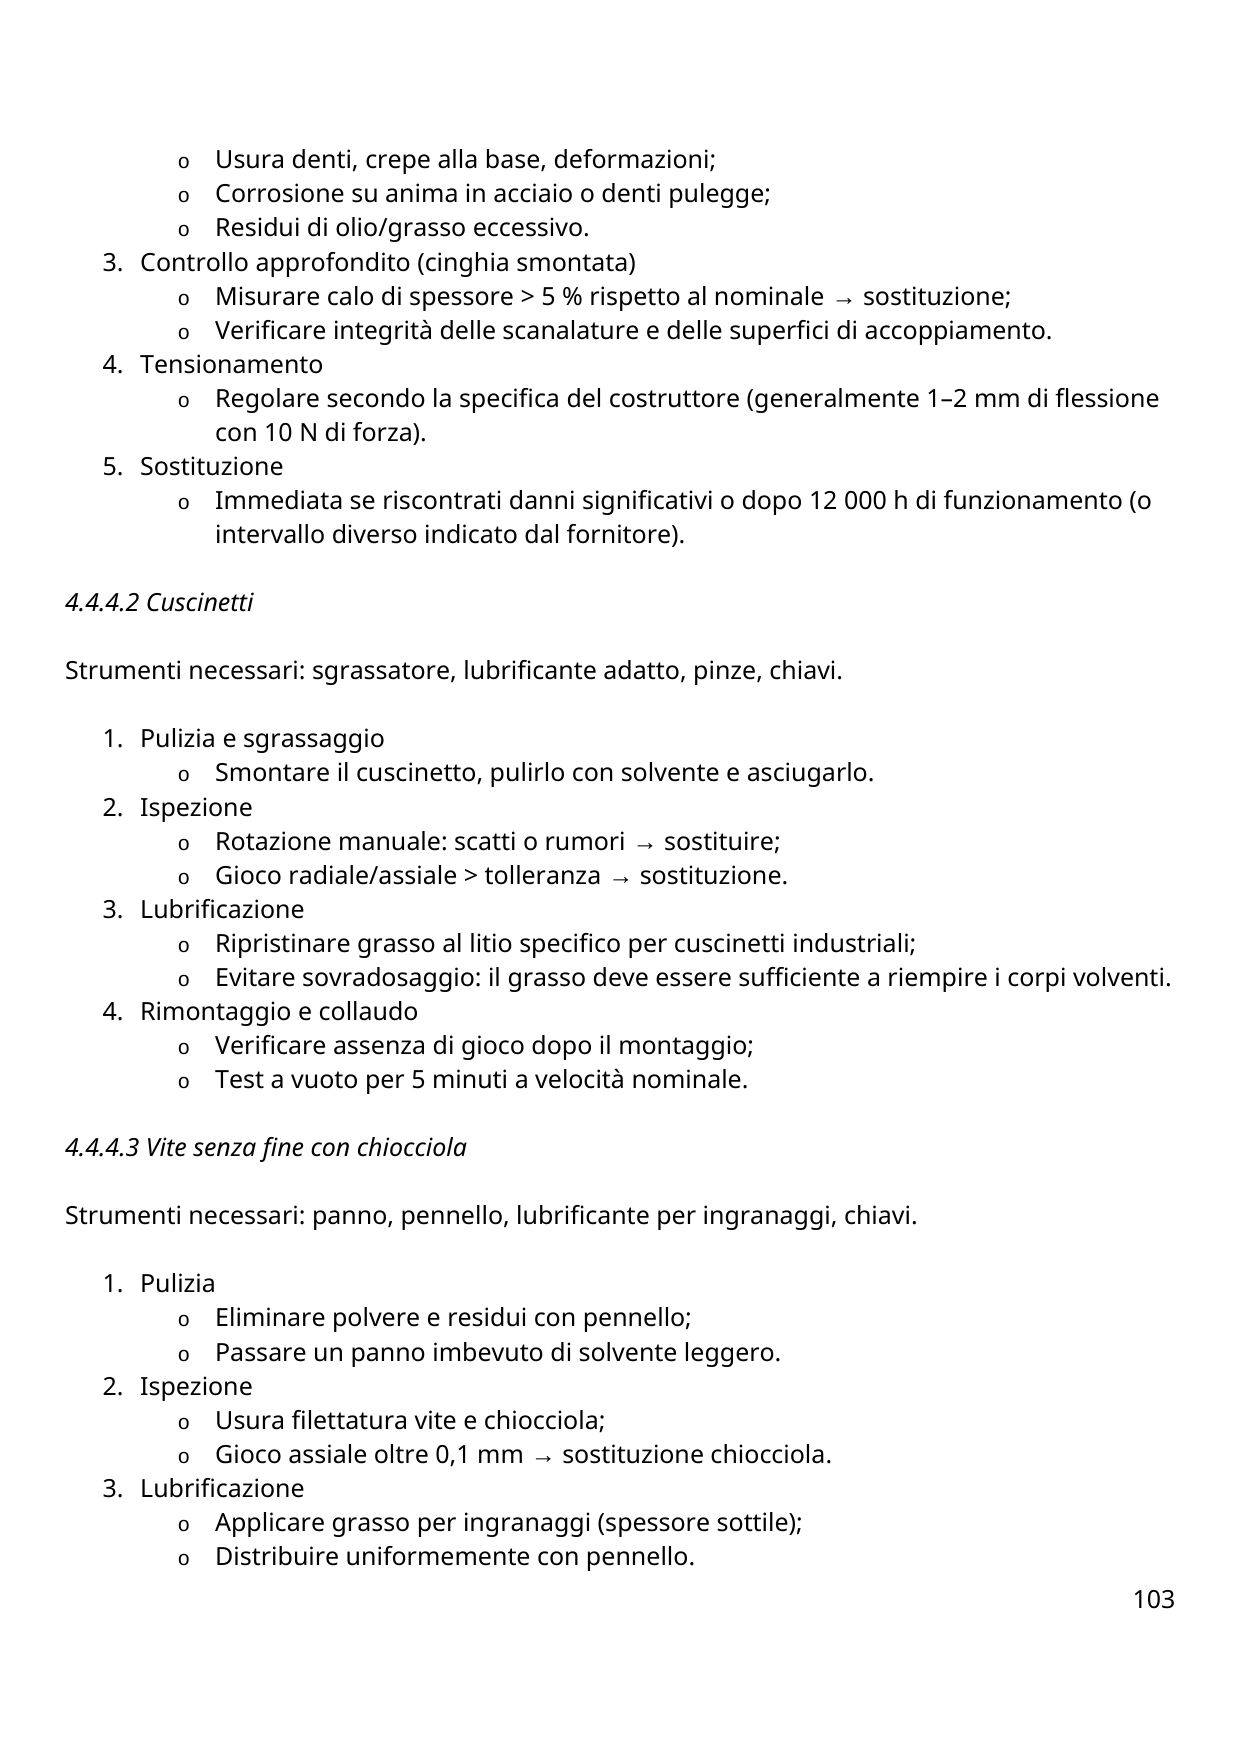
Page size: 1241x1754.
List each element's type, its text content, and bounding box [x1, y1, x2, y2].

list Smontare il cuscinetto, pulirlo con solvente e asciugarlo. [177, 755, 1175, 789]
list Residui di olio/grasso eccessivo. [177, 210, 1175, 244]
list Usura denti, crepe alla base, deformazioni; [177, 142, 1175, 176]
list Ispezione [102, 789, 1175, 823]
list Tensionamento [102, 346, 1175, 380]
text Strumenti necessari: sgrassatore, lubrificante adatto, pinze, chiavi. [65, 653, 1175, 687]
list Rotazione manuale: scatti o rumori → sostituire; [177, 823, 1175, 857]
text Strumenti necessari: panno, pennello, lubrificante per ingranaggi, chiavi. [65, 1198, 1175, 1232]
list Regolare secondo la specifica del costruttore (generalmente 1–2 mm di flessione con 10 N di forza). [177, 380, 1175, 448]
list Test a vuoto per 5 minuti a velocità nominale. [177, 1062, 1175, 1096]
list Pulizia [102, 1266, 1175, 1300]
list Immediata se riscontrati danni significativi o dopo 12 000 h di funzionamento (o intervallo diverso indicato dal fornitore). [177, 483, 1175, 551]
list Passare un panno imbevuto di solvente leggero. [177, 1334, 1175, 1368]
text 4.4.4.2 Cuscinetti [65, 585, 1175, 619]
list Applicare grasso per ingranaggi (spessore sottile); [177, 1504, 1175, 1538]
list Rimontaggio e collaudo [102, 993, 1175, 1028]
list Sostituzione [102, 448, 1175, 483]
list Gioco radiale/assiale > tolleranza → sostituzione. [177, 857, 1175, 891]
list Ispezione [102, 1368, 1175, 1402]
list Pulizia e sgrassaggio [102, 721, 1175, 755]
list Lubrificazione [102, 1470, 1175, 1504]
list Gioco assiale oltre 0,1 mm → sostituzione chiocciola. [177, 1436, 1175, 1470]
text 4.4.4.3 Vite senza fine con chiocciola [65, 1130, 1175, 1164]
list Verificare assenza di gioco dopo il montaggio; [177, 1028, 1175, 1062]
list Controllo approfondito (cinghia smontata) [102, 244, 1175, 278]
list Misurare calo di spessore > 5 % rispetto al nominale → sostituzione; [177, 278, 1175, 312]
list Evitare sovradosaggio: il grasso deve essere sufficiente a riempire i corpi volventi. [177, 959, 1175, 993]
list Eliminare polvere e residui con pennello; [177, 1300, 1175, 1334]
list Ripristinare grasso al litio specifico per cuscinetti industriali; [177, 925, 1175, 959]
list Lubrificazione [102, 891, 1175, 925]
list Corrosione su anima in acciaio o denti pulegge; [177, 176, 1175, 210]
list Usura filettatura vite e chiocciola; [177, 1402, 1175, 1436]
list Verificare integrità delle scanalature e delle superfici di accoppiamento. [177, 312, 1175, 346]
list Distribuire uniformemente con pennello. [177, 1538, 1175, 1573]
